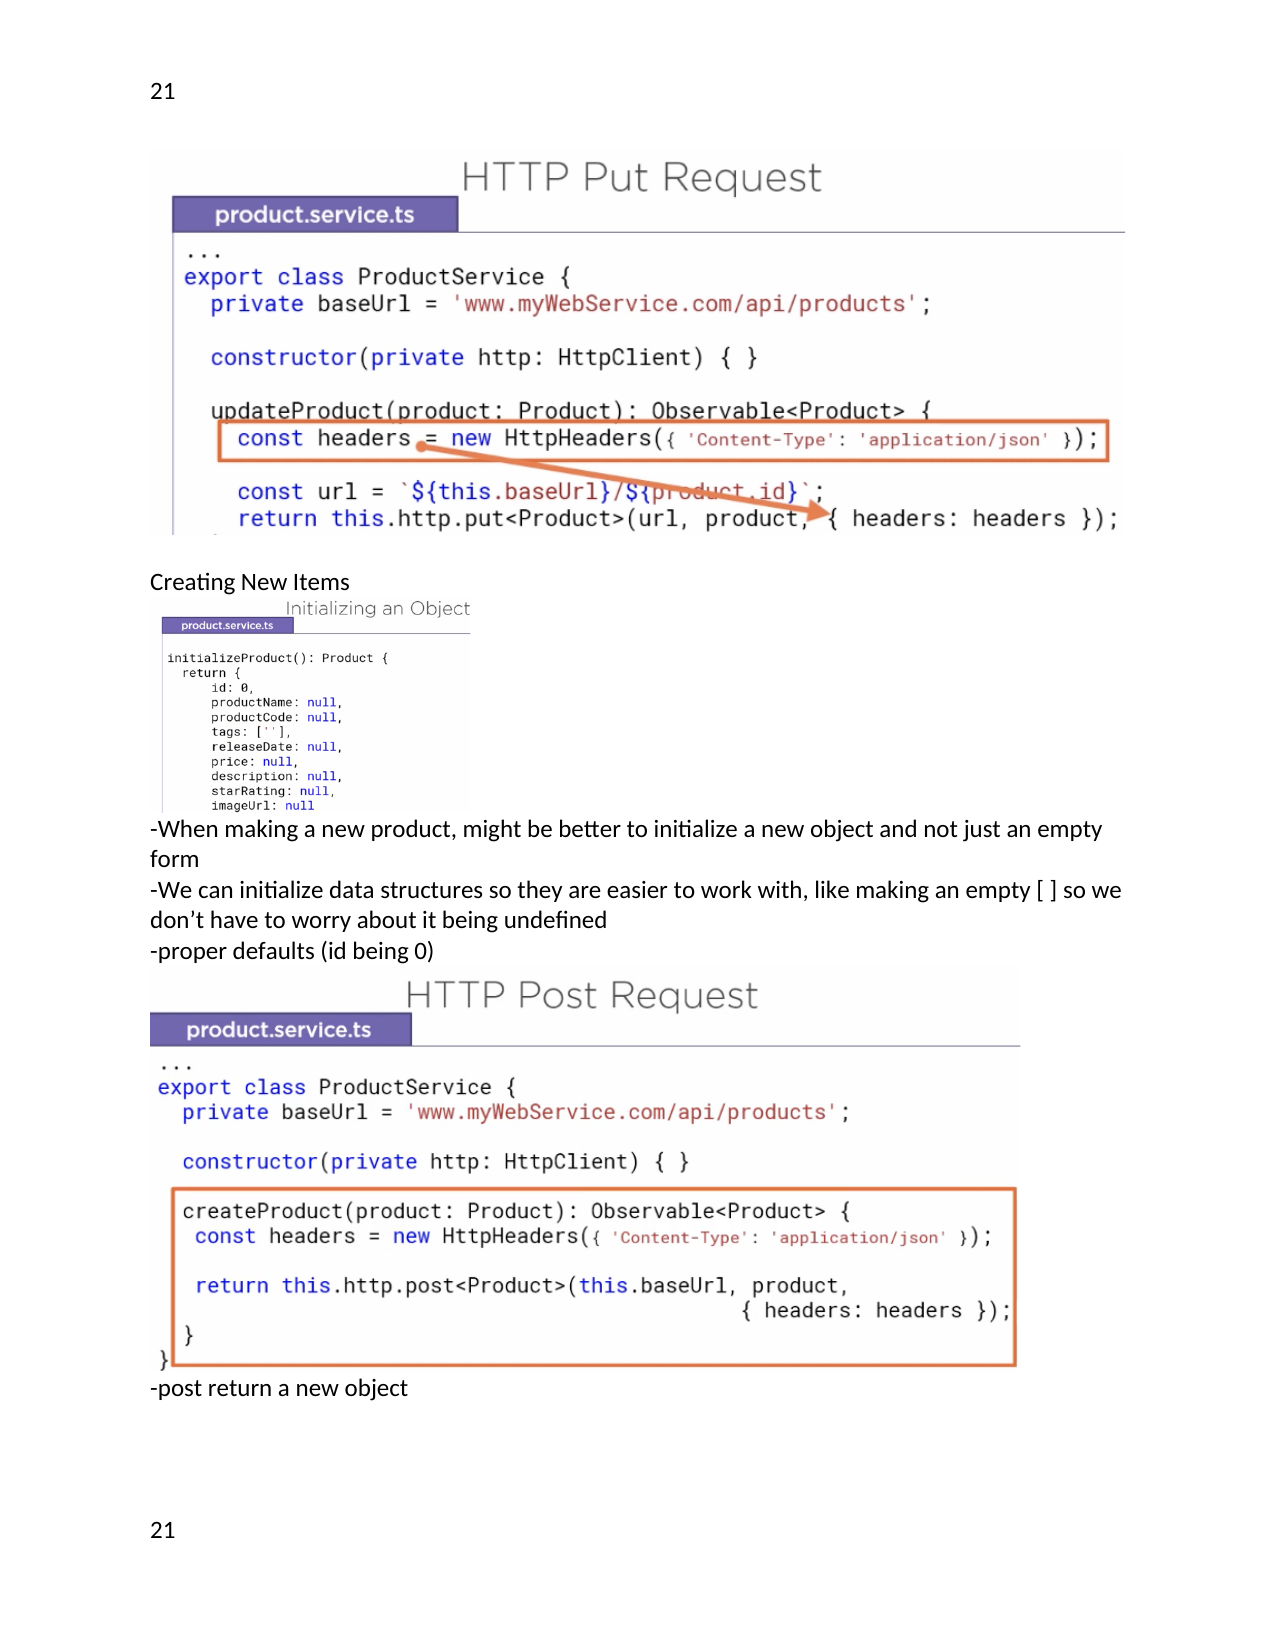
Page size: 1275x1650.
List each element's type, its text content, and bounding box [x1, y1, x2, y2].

picture [150, 596, 471, 813]
picture [150, 150, 1125, 535]
text -When making a new product, might be better to initialize a new object and not just an empty form [150, 813, 1125, 874]
picture [150, 965, 1021, 1372]
text -proper defaults (id being 0) [150, 935, 1125, 966]
text -We can initialize data structures so they are easier to work with, like making an empty [ ] so we don’t have to worry about it being undefined [150, 874, 1125, 935]
text Creating New Items [150, 566, 1125, 596]
text -post return a new object [150, 1372, 1125, 1402]
